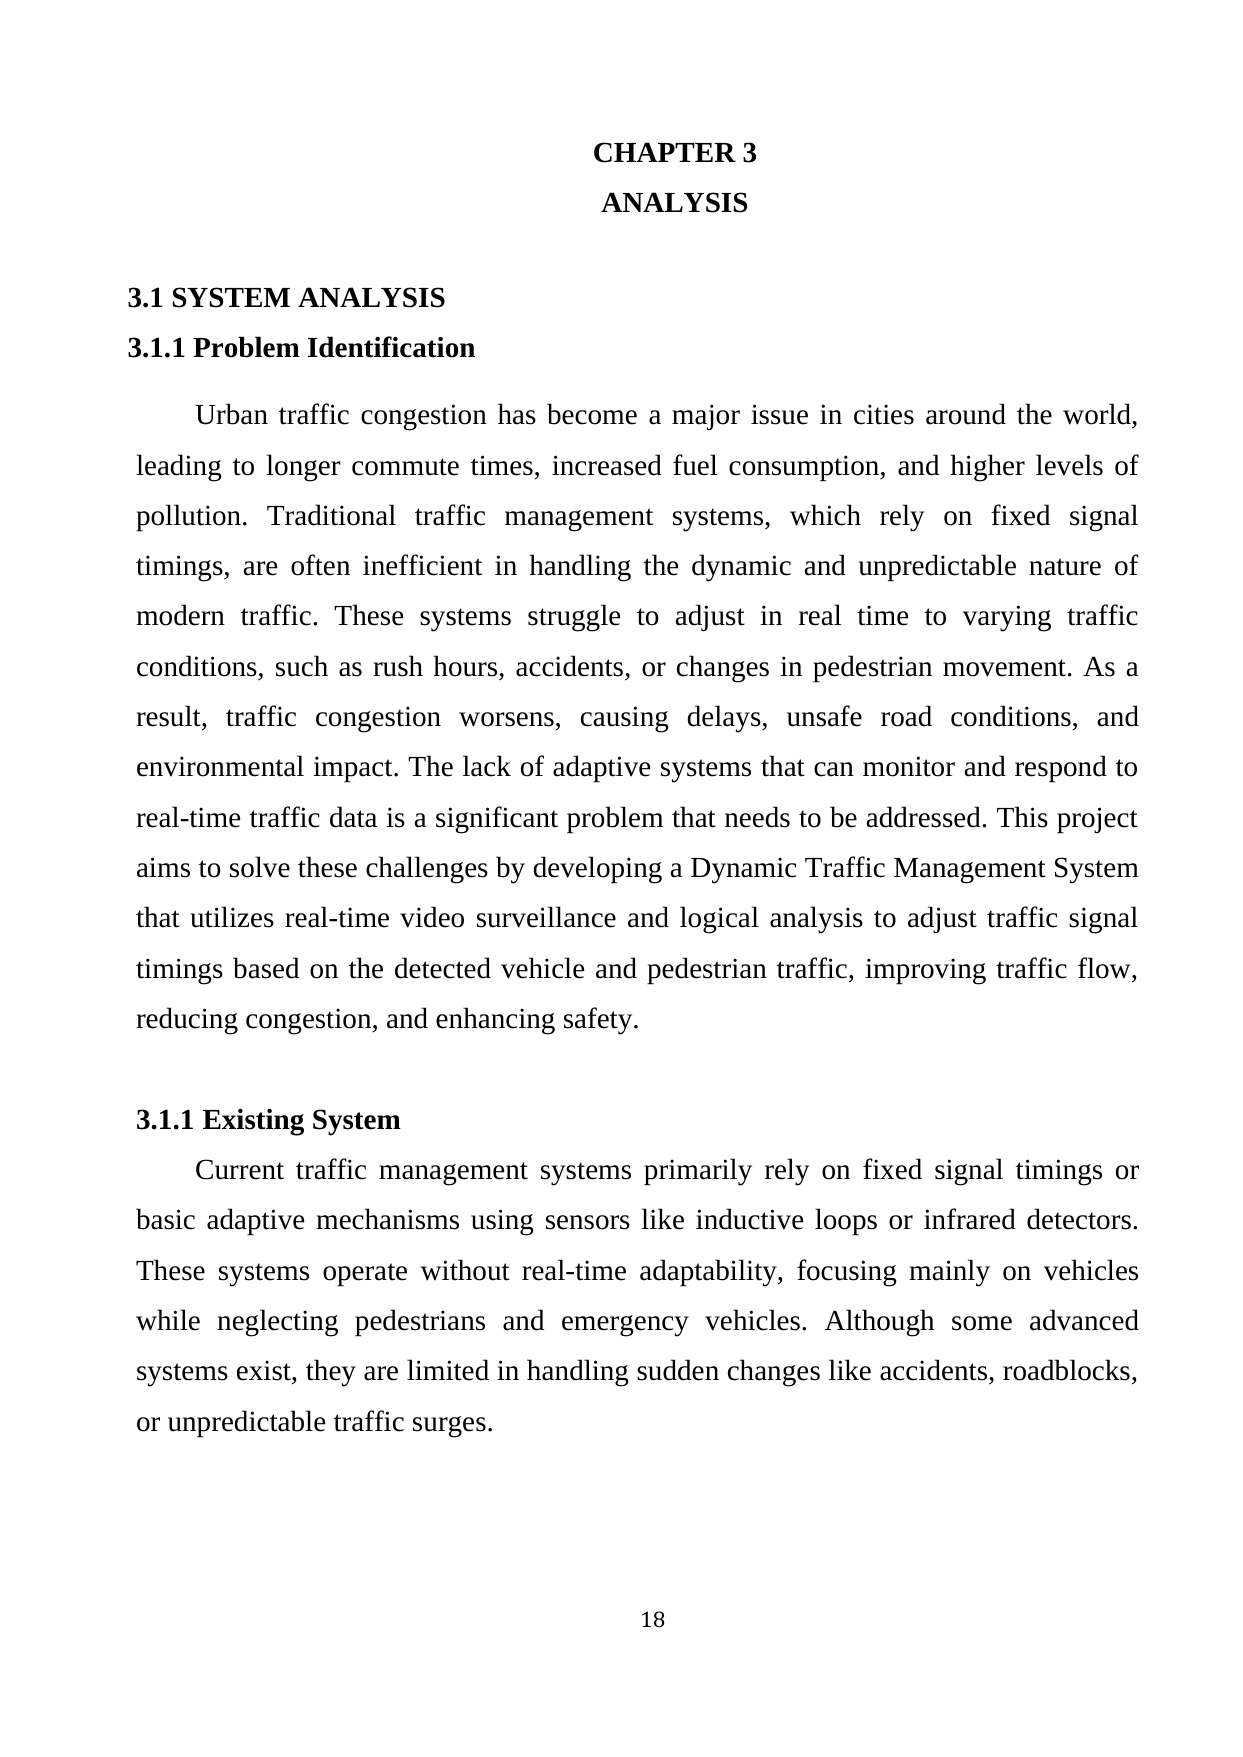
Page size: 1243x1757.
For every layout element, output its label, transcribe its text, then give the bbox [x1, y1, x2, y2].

text Urban traffic congestion has become a major issue in cities around the world, leading to longer commute times, increased fuel consumption, and higher levels of pollution. Traditional traffic management systems, which rely on fixed signal timings, are often inefficient in handling the dynamic and unpredictable nature of modern traffic. These systems struggle to adjust in real time to varying traffic conditions, such as rush hours, accidents, or changes in pedestrian movement. As a result, traffic congestion worsens, causing delays, unsafe road conditions, and environmental impact. The lack of adaptive systems that can monitor and respond to real-time traffic data is a significant problem that needs to be addressed. This project aims to solve these challenges by developing a Dynamic Traffic Management System that utilizes real-time video surveillance and logical analysis to adjust traffic signal timings based on the detected vehicle and pedestrian traffic, improving traffic flow, reducing congestion, and enhancing safety. [136, 397, 1140, 1034]
text Current traffic management systems primarily rely on fixed signal timings or basic adaptive mechanisms using sensors like inductive loops or infrared detectors. These systems operate without real-time adaptability, focusing mainly on vehicles while neglecting pedestrians and emergency vehicles. Although some advanced systems exist, they are limited in handling sudden changes like accidents, roadblocks, or unpredictable traffic surges. [136, 1152, 1140, 1437]
subtitle 3.1.1 Problem Identification [117, 330, 1199, 364]
subtitle Existing System [136, 1102, 1199, 1135]
subtitle ANALYSIS [151, 185, 1199, 219]
subtitle 3.1 SYSTEM ANALYSIS [117, 280, 1199, 313]
text CHAPTER 3 [151, 135, 1140, 168]
